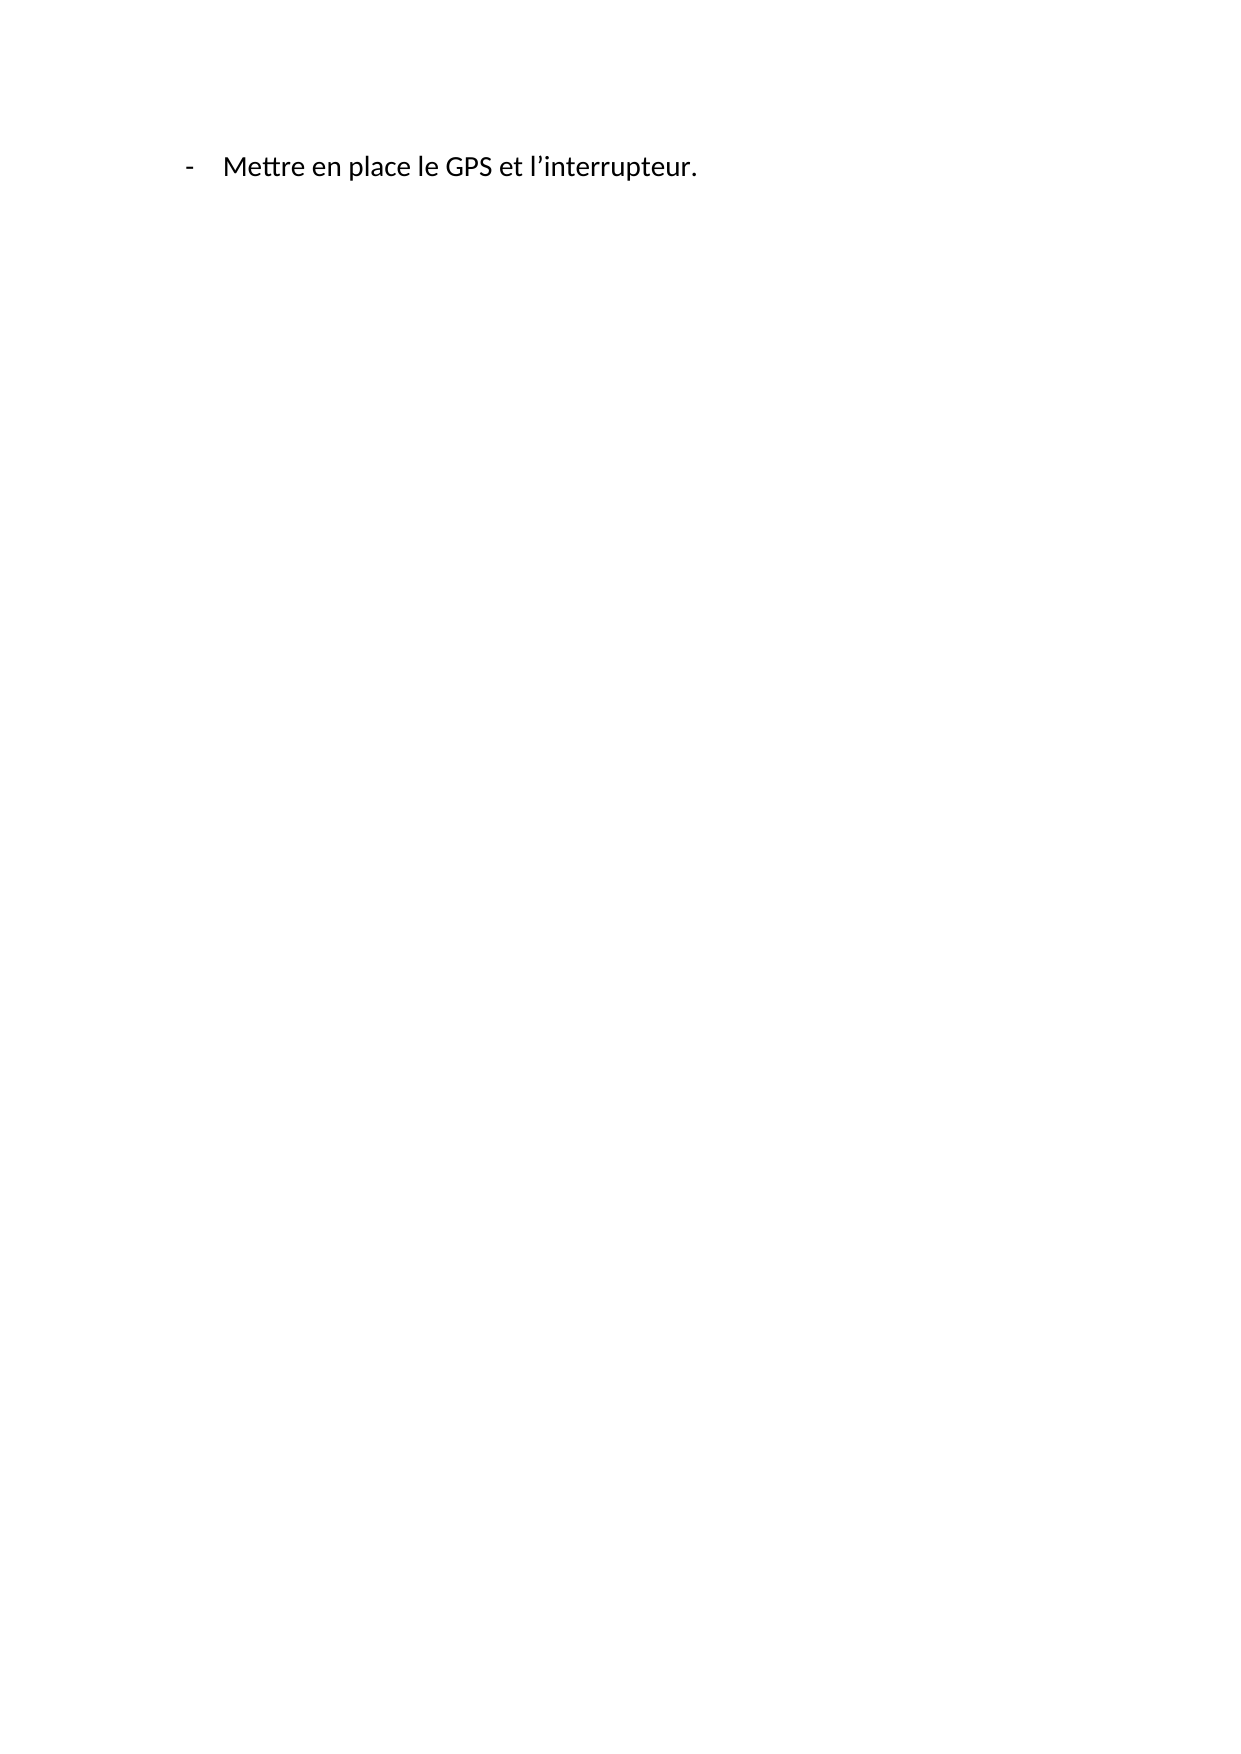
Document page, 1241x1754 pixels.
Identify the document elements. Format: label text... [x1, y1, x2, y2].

list Mettre en place le GPS et l’interrupteur. [185, 148, 1093, 183]
